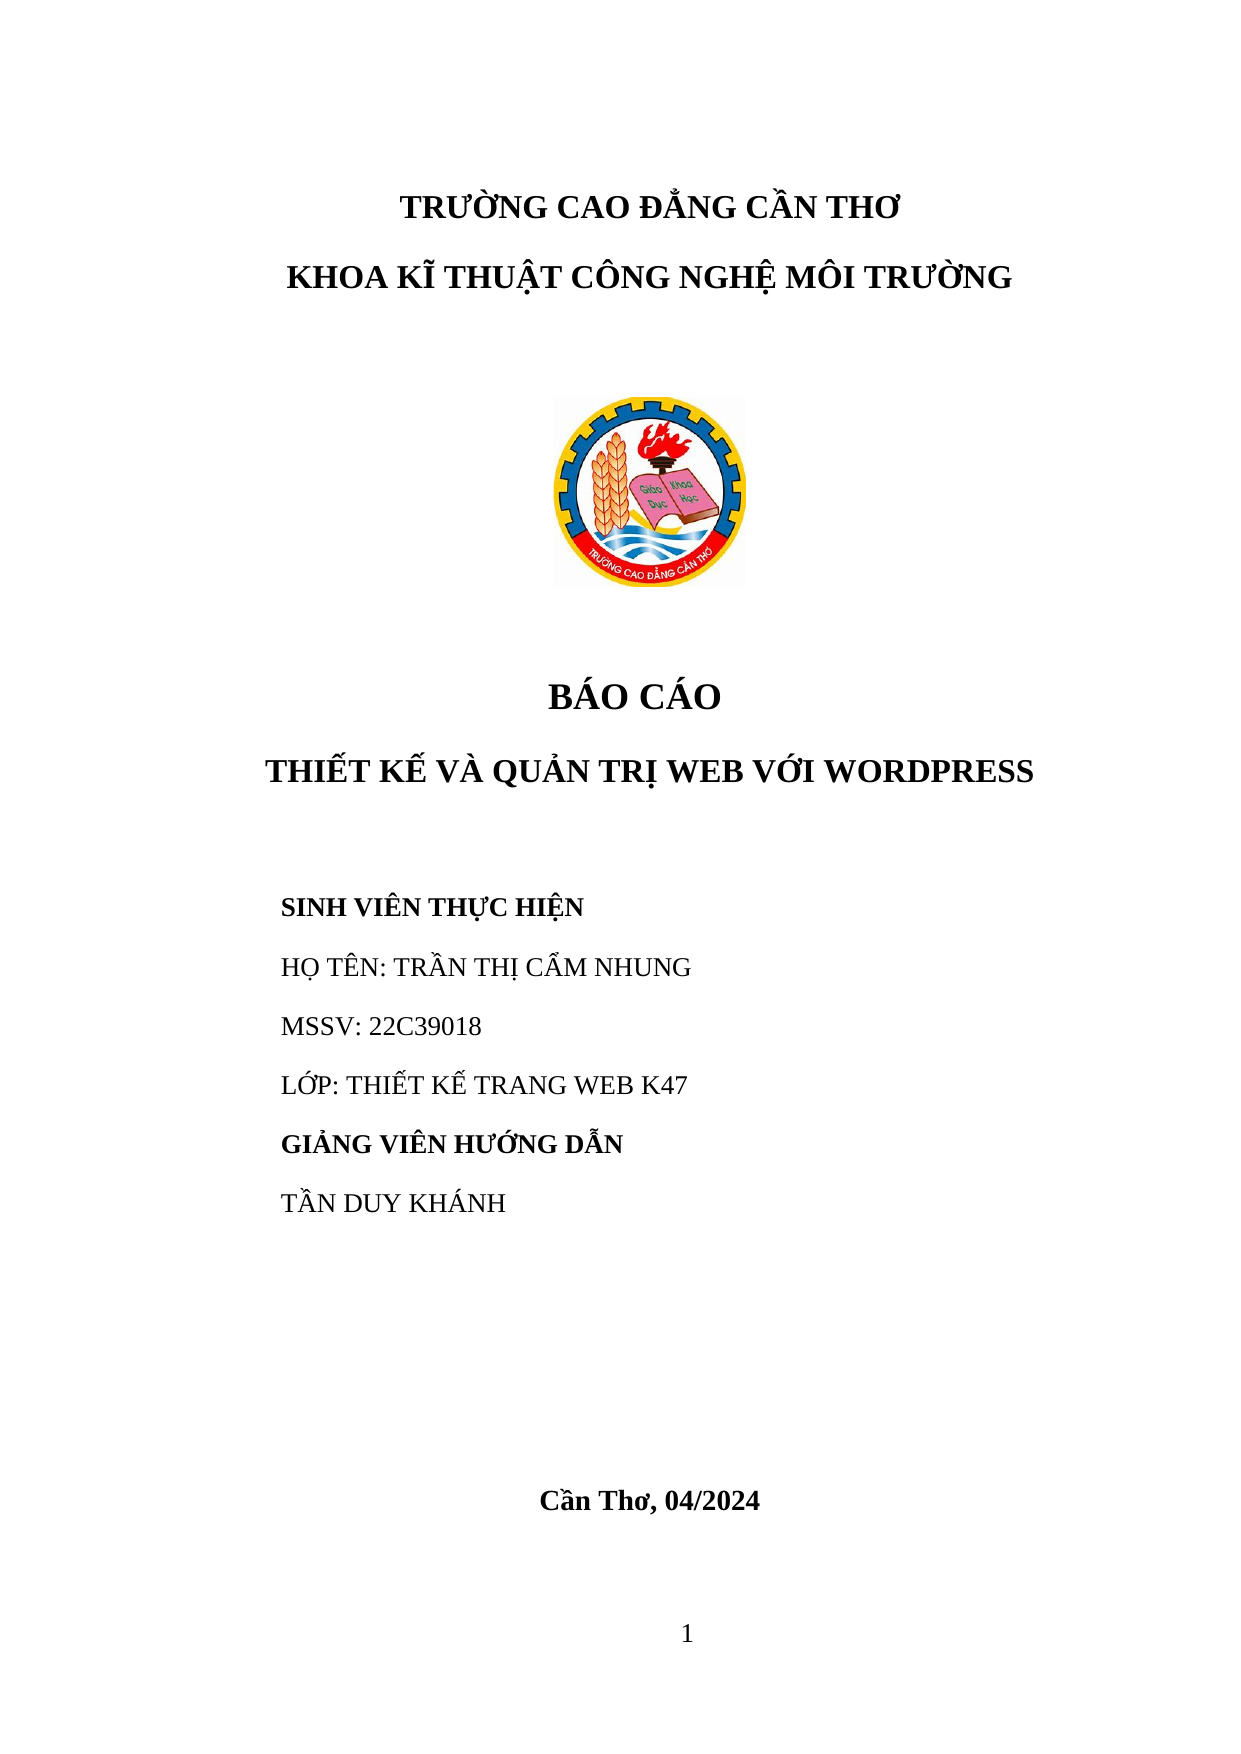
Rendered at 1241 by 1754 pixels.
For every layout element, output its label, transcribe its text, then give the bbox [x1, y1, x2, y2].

text HỌ TÊN: TRẦN THỊ CẨM NHUNG [207, 951, 1093, 982]
text SINH VIÊN THỰC HIỆN [281, 891, 1093, 923]
text KHOA KĨ THUẬT CÔNG NGHỆ MÔI TRƯỜNG [207, 257, 1093, 296]
text THIẾT KẾ VÀ QUẢN TRỊ WEB VỚI WORDPRESS [207, 751, 1093, 790]
picture [553, 397, 746, 587]
text TẦN DUY KHÁNH [207, 1187, 1093, 1218]
text BÁO CÁO [177, 674, 1093, 717]
text Cần Thơ, 04/2024 [207, 1483, 1093, 1517]
text LỚP: THIẾT KẾ TRANG WEB K47 [207, 1069, 1093, 1100]
text MSSV: 22C39018 [207, 1010, 1093, 1041]
text TRƯỜNG CAO ĐẲNG CẦN THƠ [207, 187, 1093, 226]
text GIẢNG VIÊN HƯỚNG DẪN [207, 1128, 1093, 1159]
